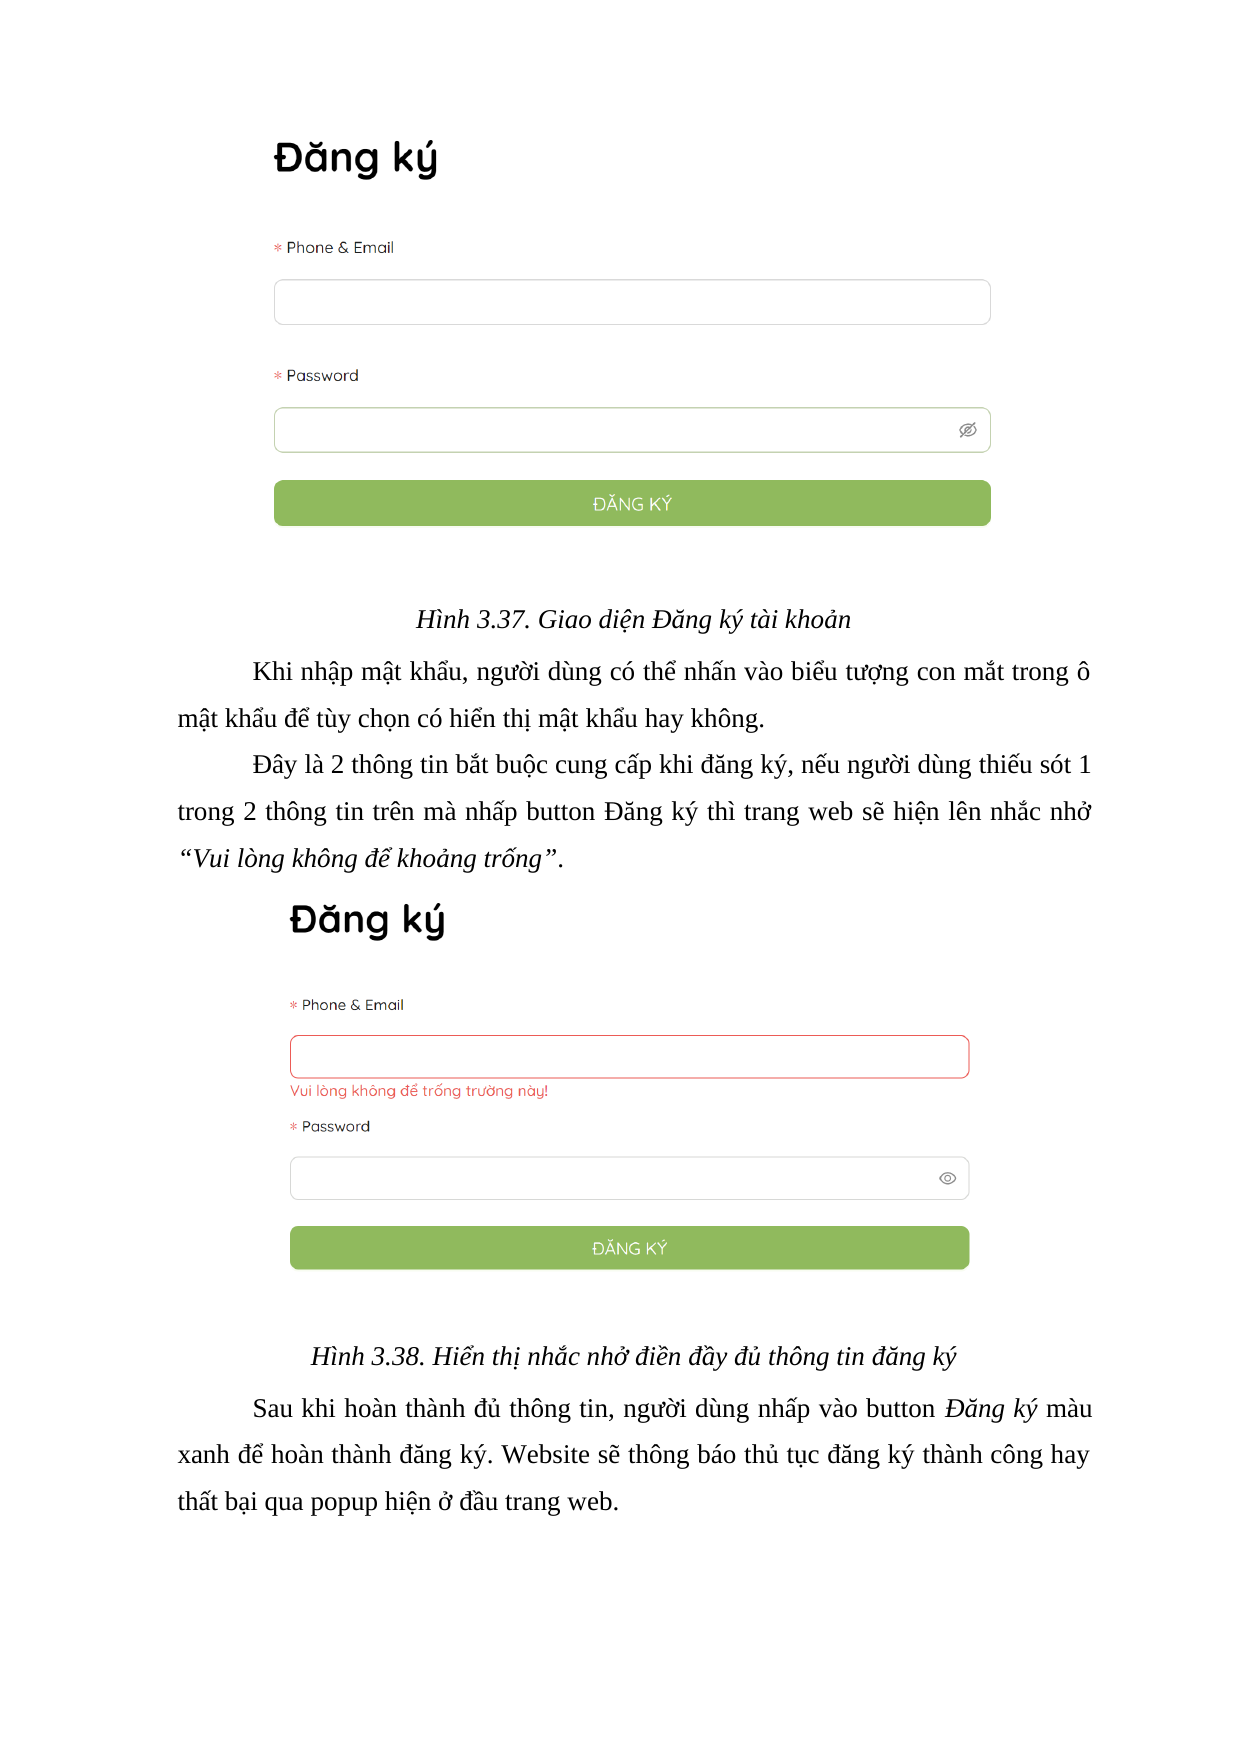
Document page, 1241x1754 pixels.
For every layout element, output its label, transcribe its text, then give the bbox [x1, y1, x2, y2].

picture [270, 888, 1000, 1326]
picture [268, 118, 1002, 589]
text Khi nhập mật khẩu, người dùng có thể nhấn vào biểu tượng con mắt trong ô mật khẩu để tùy chọn có hiển thị mật khẩu hay không. [177, 655, 1092, 733]
text Sau khi hoàn thành đủ thông tin, người dùng nhấp vào button Đăng ký màu xanh để hoàn thành đăng ký. Website sẽ thông báo thủ tục đăng ký thành công hay thất bại qua popup hiện ở đầu trang web. [177, 1392, 1092, 1516]
text Đây là 2 thông tin bắt buộc cung cấp khi đăng ký, nếu người dùng thiếu sót 1 trong 2 thông tin trên mà nhấp button Đăng ký thì trang web sẽ hiện lên nhắc nhở “Vui lòng không để khoảng trống”. [177, 748, 1092, 873]
